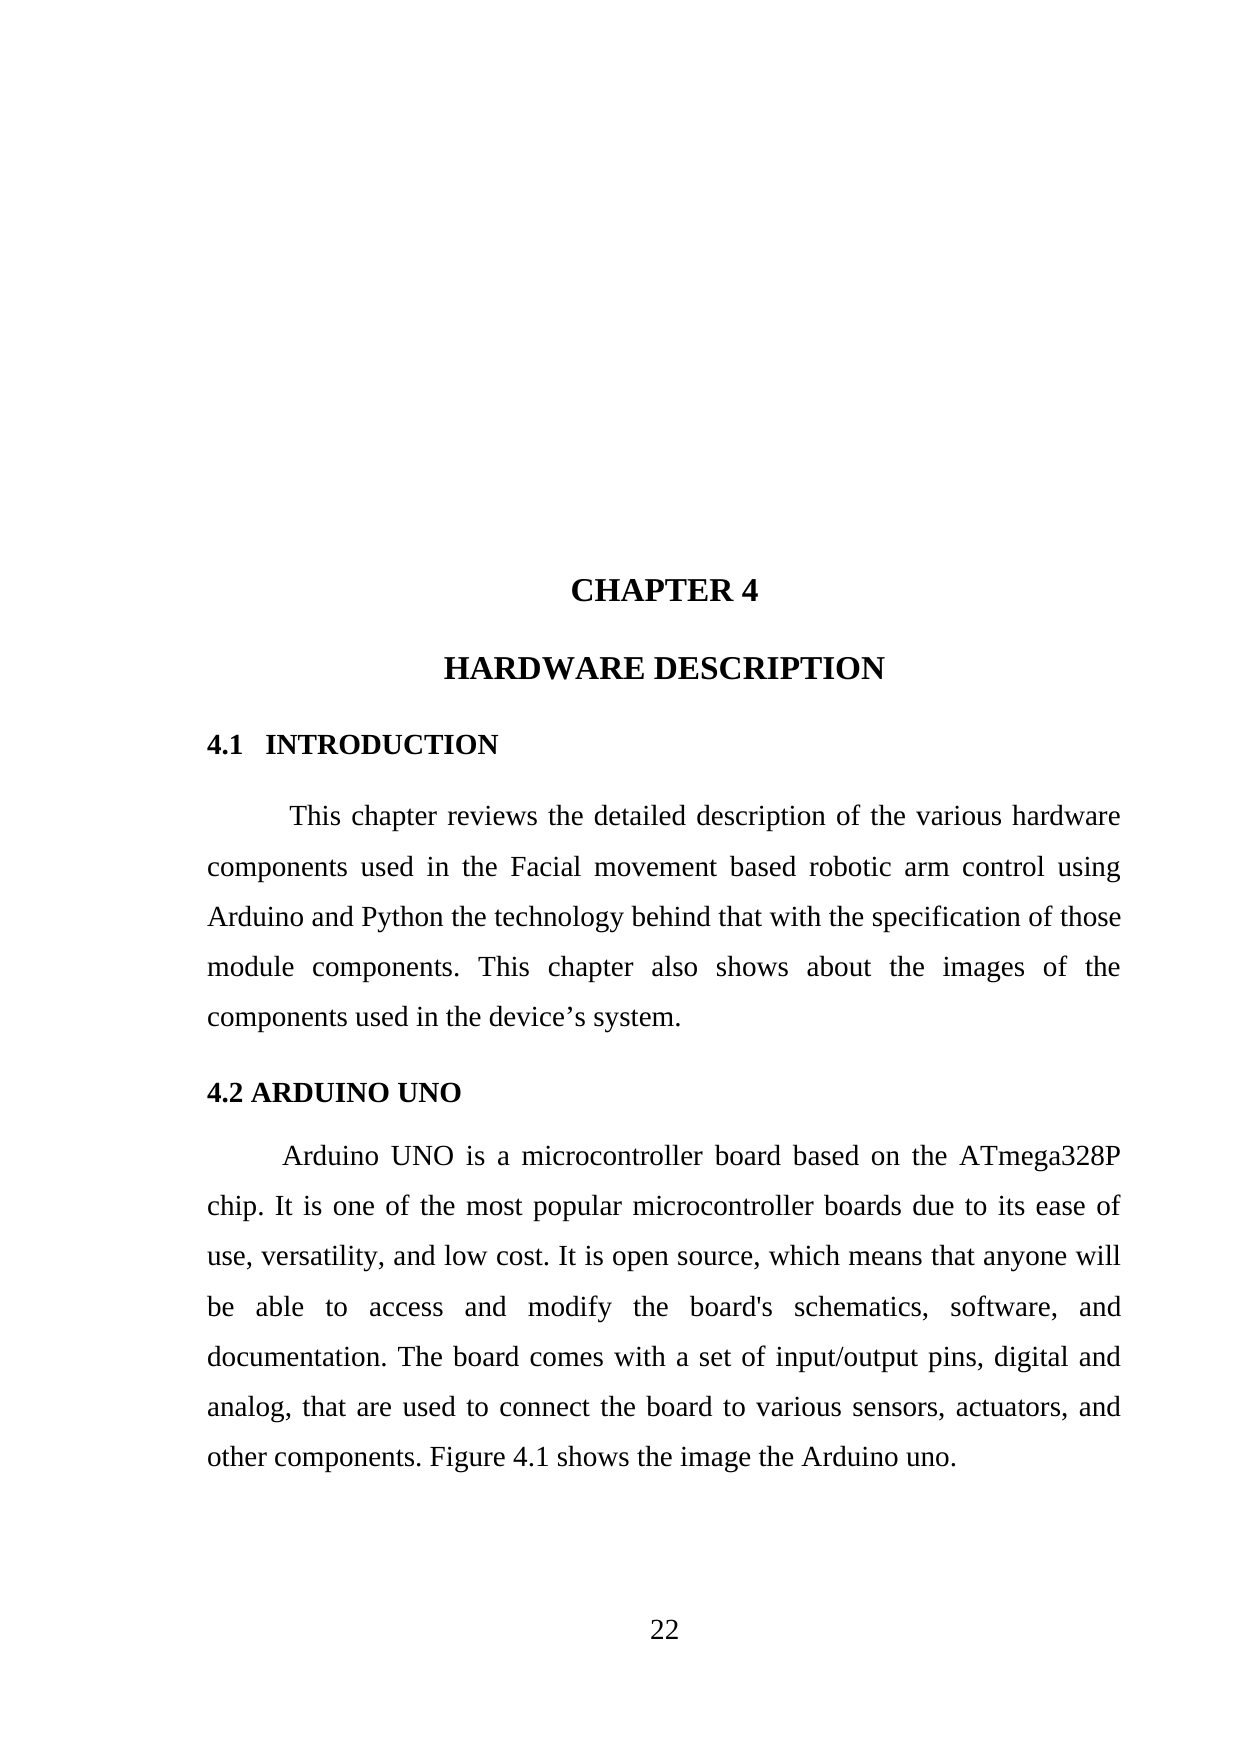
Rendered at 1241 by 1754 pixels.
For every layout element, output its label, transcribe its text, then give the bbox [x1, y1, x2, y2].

text 4.1 INTRODUCTION [207, 727, 1122, 761]
text Arduino UNO is a microcontroller board based on the ATmega328P chip. It is one of the most popular microcontroller boards due to its ease of use, versatility, and low cost. It is open source, which means that anyone will be able to access and modify the board's schematics, software, and documentation. The board comes with a set of input/output pins, digital and analog, that are used to connect the board to various sensors, actuators, and other components. Figure 4.1 shows the image the Arduino uno. [207, 1138, 1122, 1473]
text This chapter reviews the detailed description of the various hardware components used in the Facial movement based robotic arm control using Arduino and Python the technology behind that with the specification of those module components. This chapter also shows about the images of the components used in the device’s system. [207, 798, 1122, 1033]
text 4.2 ARDUINO UNO [207, 1075, 1122, 1108]
text CHAPTER 4 [207, 570, 1122, 608]
text HARDWARE DESCRIPTION [207, 648, 1122, 687]
